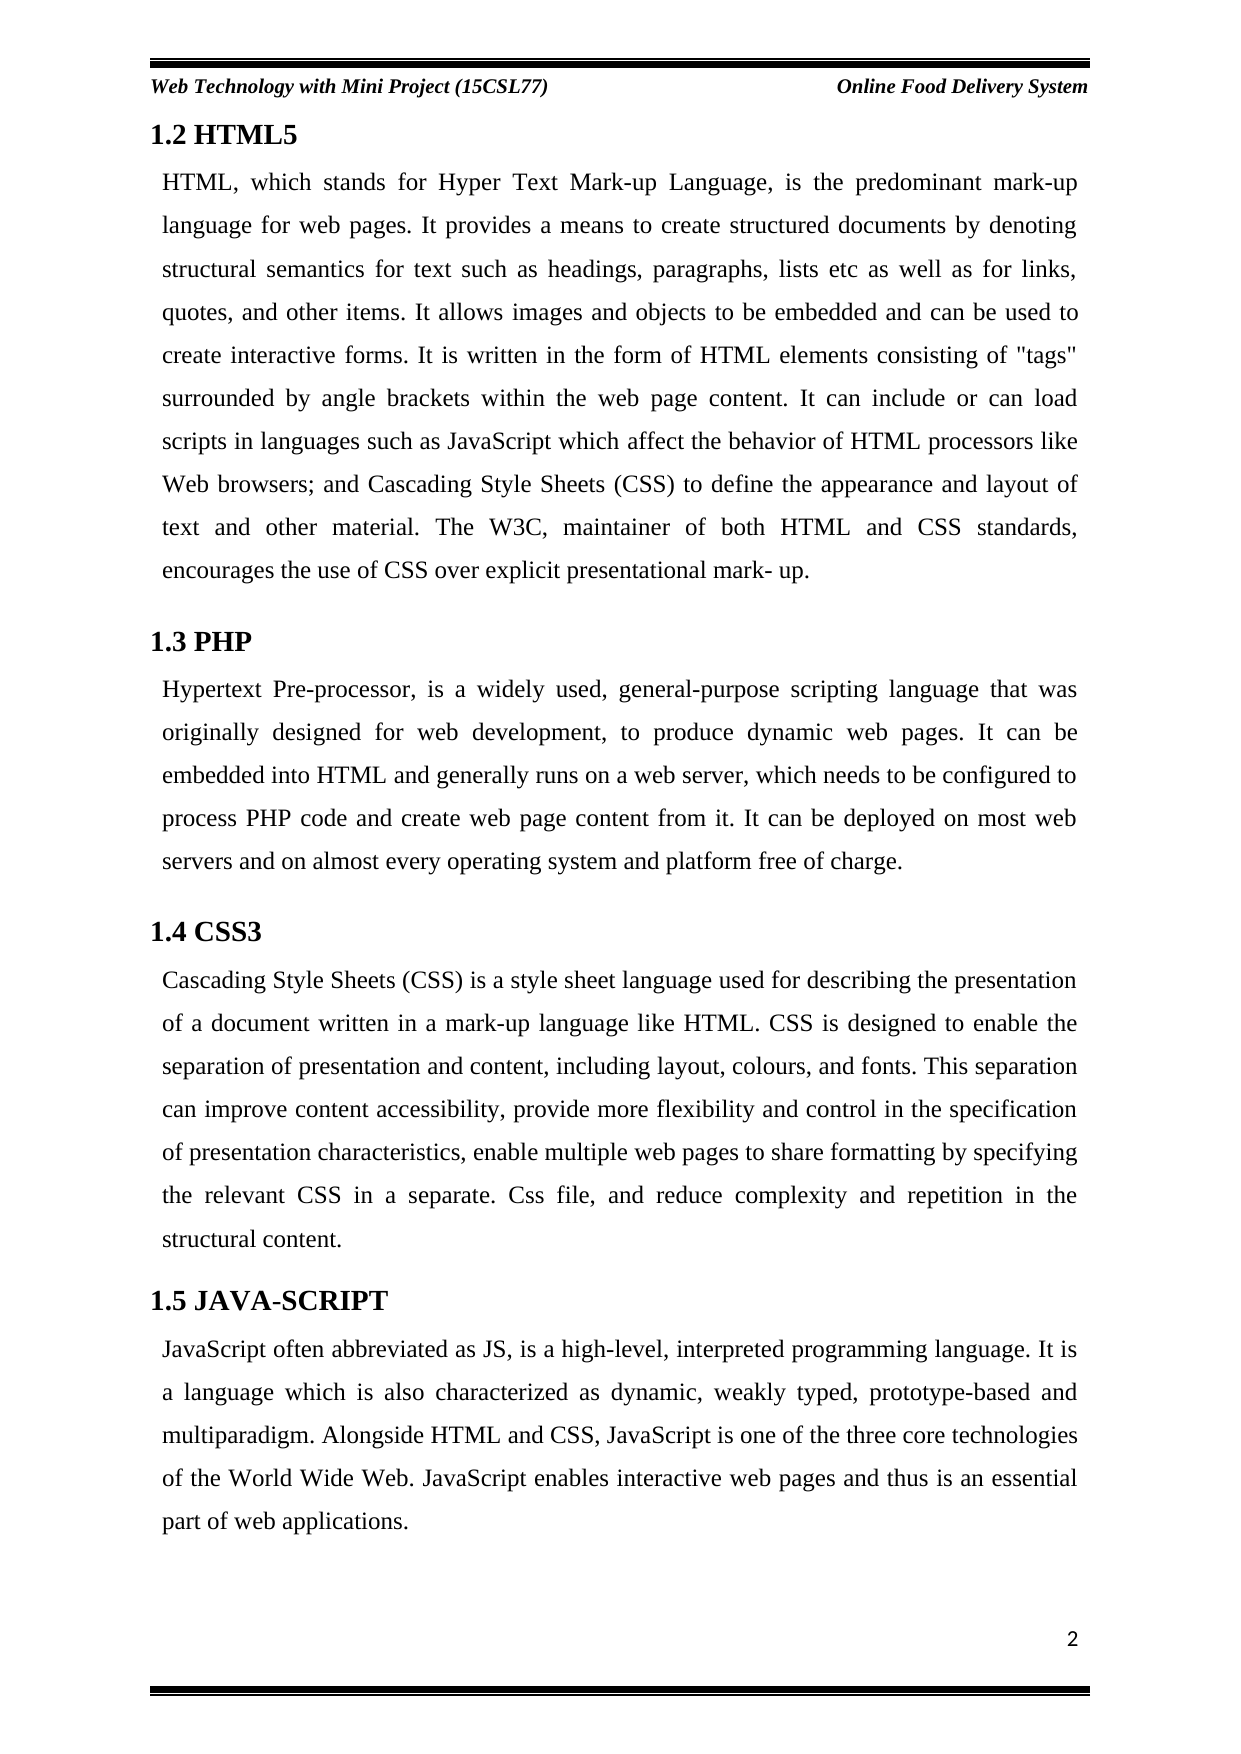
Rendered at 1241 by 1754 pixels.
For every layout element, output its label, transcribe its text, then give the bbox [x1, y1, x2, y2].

subtitle 1.2 HTML5 [150, 117, 1090, 151]
text JavaScript often abbreviated as JS, is a high-level, interpreted programming language. It is a language which is also characterized as dynamic, weakly typed, prototype-based and multiparadigm. Alongside HTML and CSS, JavaScript is one of the three core technologies of the World Wide Web. JavaScript enables interactive web pages and thus is an essential part of web applications. [162, 1334, 1078, 1535]
subtitle 1.3 PHP [150, 624, 1090, 657]
text Cascading Style Sheets (CSS) is a style sheet language used for describing the presentation of a document written in a mark-up language like HTML. CSS is designed to enable the separation of presentation and content, including layout, colours, and fonts. This separation can improve content accessibility, provide more flexibility and control in the specification of presentation characteristics, enable multiple web pages to share formatting by specifying the relevant CSS in a separate. Css file, and reduce complexity and repetition in the structural content. [162, 965, 1078, 1252]
text Hypertext Pre-processor, is a widely used, general-purpose scripting language that was originally designed for web development, to produce dynamic web pages. It can be embedded into HTML and generally runs on a web server, which needs to be configured to process PHP code and create web page content from it. It can be deployed on most web servers and on almost every operating system and platform free of charge. [162, 674, 1078, 875]
text HTML, which stands for Hyper Text Mark-up Language, is the predominant mark-up language for web pages. It provides a means to create structured documents by denoting structural semantics for text such as headings, paragraphs, lists etc as well as for links, quotes, and other items. It allows images and objects to be embedded and can be used to create interactive forms. It is written in the form of HTML elements consisting of "tags" surrounded by angle brackets within the web page content. It can include or can load scripts in languages such as JavaScript which affect the behavior of HTML processors like Web browsers; and Cascading Style Sheets (CSS) to define the appearance and layout of text and other material. The W3C, maintainer of both HTML and CSS standards, encourages the use of CSS over explicit presentational mark- up. [162, 167, 1078, 584]
text 1.5 JAVA-SCRIPT [150, 1283, 1090, 1317]
text 1.4 CSS3 [150, 914, 1090, 948]
